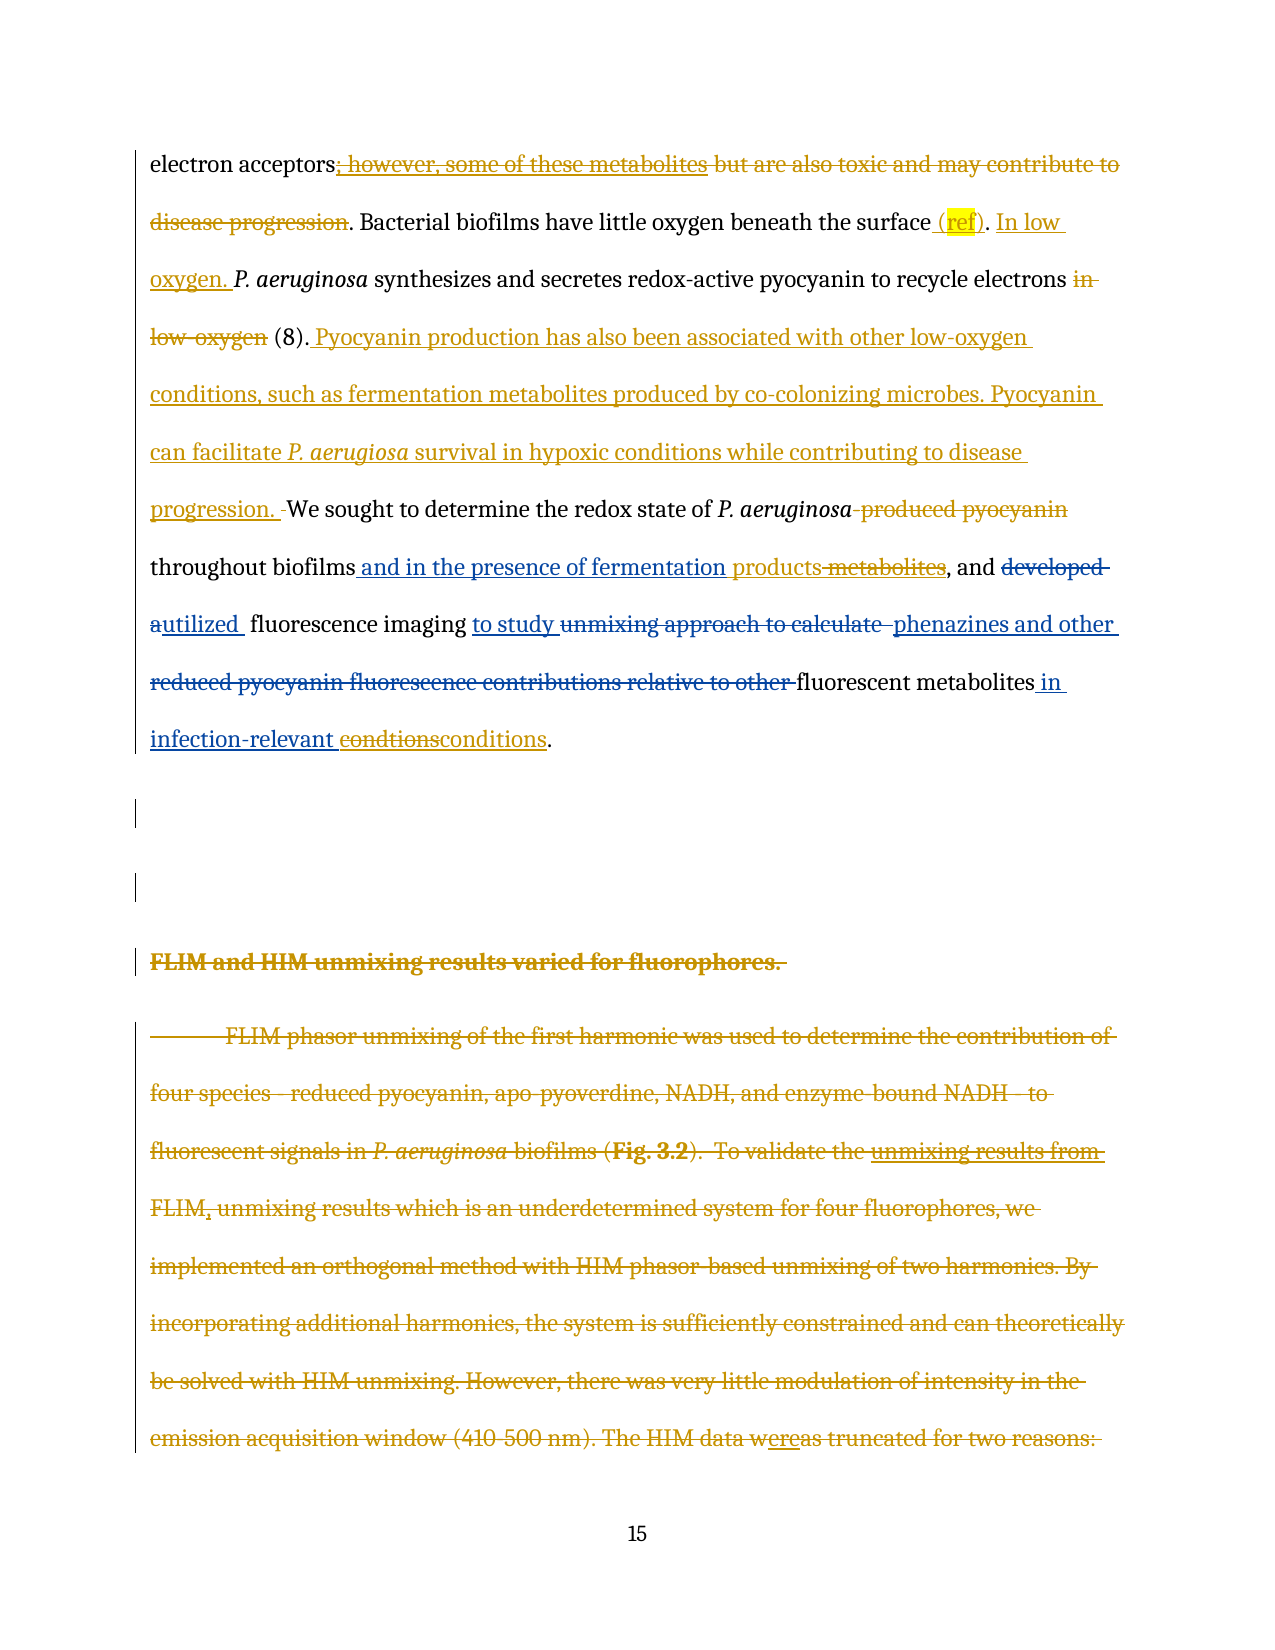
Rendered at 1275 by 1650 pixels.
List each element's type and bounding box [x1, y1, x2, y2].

text [150, 150, 1125, 754]
